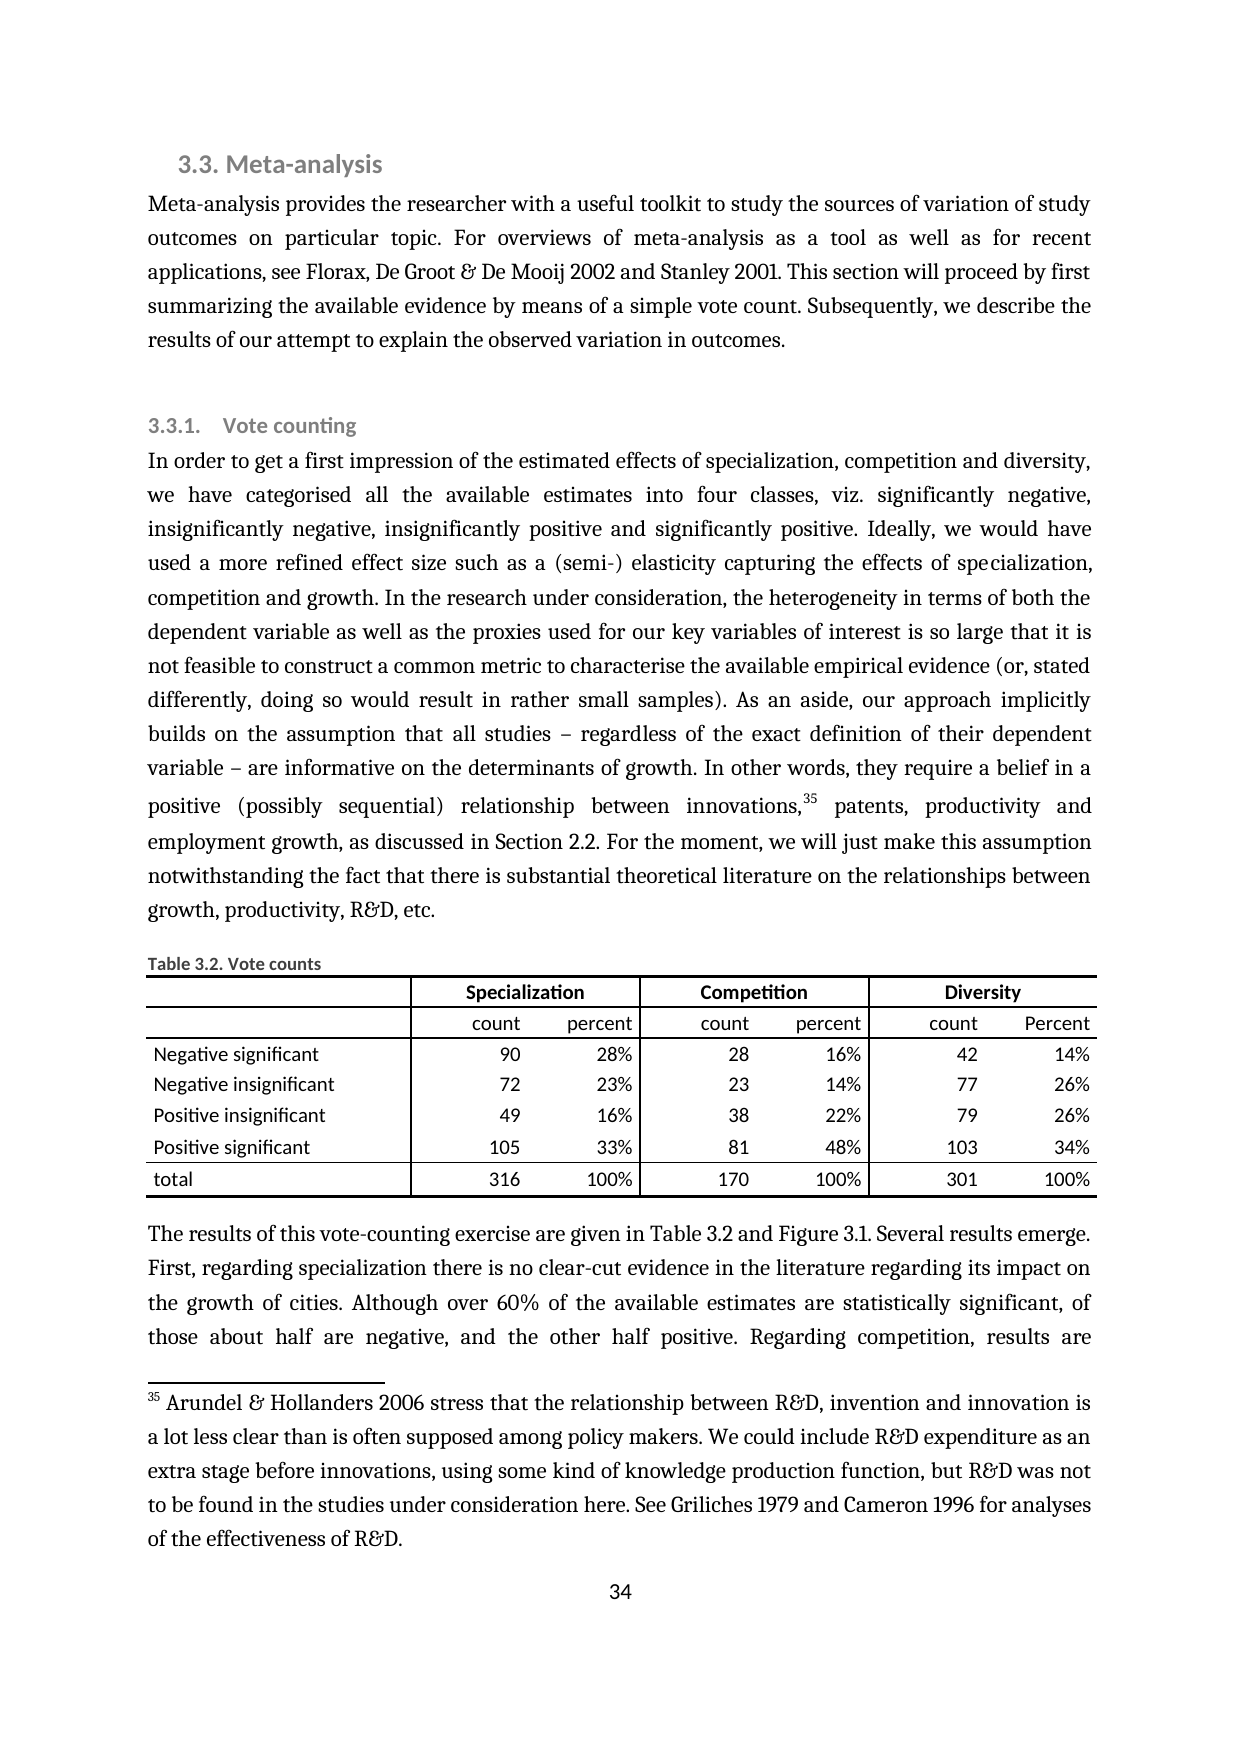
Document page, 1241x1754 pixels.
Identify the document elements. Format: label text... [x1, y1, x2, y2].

table_cell percent [756, 1008, 868, 1037]
table_cell 90 [412, 1039, 528, 1068]
table_cell 79 [870, 1100, 985, 1131]
table_cell 316 [412, 1163, 528, 1195]
table_cell 33% [528, 1131, 639, 1162]
table_cell Negative insignificant [146, 1069, 410, 1100]
table_cell 23 [641, 1069, 756, 1100]
table_cell 105 [412, 1131, 528, 1162]
table_cell Positive insignificant [146, 1100, 410, 1131]
table_cell 77 [870, 1069, 985, 1100]
table_cell 34% [985, 1131, 1097, 1162]
text In order to get a first impression of the estimated effects of specialization, competition and diversity, we have categorised all the available estimates into four classes, viz. significantly negative, insignificantly negative, insignificantly positive and significantly positive. Ideally, we would have used a more refined effect size such as a (semi-) elasticity capturing the effects of specialization, competition and growth. In the research under consideration, the heterogeneity in terms of both the dependent variable as well as the proxies used for our key variables of interest is so large that it is not feasible to construct a common metric to characterise the available empirical evidence (or, stated differently, doing so would result in rather small samples). As an aside, our approach implicitly builds on the assumption that all studies – regardless of the exact definition of their dependent variable – are informative on the determinants of growth. In other words, they require a belief in a positive (possibly sequential) relationship between innovations, patents, productivity and employment growth, as discussed in Section 2.2. For the moment, we will just make this assumption notwithstanding the fact that there is substantial theoretical literature on the relationships between growth, productivity, R&D, etc. [148, 448, 1093, 923]
table_cell 170 [641, 1163, 756, 1195]
subtitle Meta-analysis [177, 148, 1093, 181]
table_cell 100% [985, 1163, 1097, 1195]
table_cell count [870, 1008, 985, 1037]
table_cell 22% [756, 1100, 868, 1131]
table_cell 26% [985, 1069, 1097, 1100]
table_cell count [641, 1008, 756, 1037]
table_cell 49 [412, 1100, 528, 1131]
table_cell 38 [641, 1100, 756, 1131]
table_cell 100% [756, 1163, 868, 1195]
table_cell 26% [985, 1100, 1097, 1131]
table_cell 16% [756, 1039, 868, 1068]
table_cell percent [528, 1008, 639, 1037]
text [148, 1221, 1093, 1350]
text Table 3.2. Vote counts [148, 952, 1093, 975]
table_cell [146, 1008, 410, 1037]
table_header [146, 978, 410, 1006]
table_cell total [146, 1163, 410, 1195]
table_cell Positive significant [146, 1131, 410, 1162]
table_cell 23% [528, 1069, 639, 1100]
table_cell 42 [870, 1039, 985, 1068]
table_cell 72 [412, 1069, 528, 1100]
table_cell 301 [870, 1163, 985, 1195]
table_cell 16% [528, 1100, 639, 1131]
table_cell 14% [756, 1069, 868, 1100]
table_header Diversity [870, 978, 1097, 1006]
table_cell 14% [985, 1039, 1097, 1068]
table_cell Percent [985, 1008, 1097, 1037]
table_cell 103 [870, 1131, 985, 1162]
table_header Specialization [412, 978, 639, 1006]
table_cell 100% [528, 1163, 639, 1195]
subtitle Vote counting [148, 411, 1093, 439]
text Meta-analysis provides the researcher with a useful toolkit to study the sources of variation of study outcomes on particular topic. For overviews of meta-analysis as a tool as well as for recent applications, see Florax, De Groot & De Mooij 2002 and Stanley 2001. This section will proceed by first summarizing the available evidence by means of a simple vote count. Subsequently, we describe the results of our attempt to explain the observed variation in outcomes. [148, 191, 1093, 353]
table_cell 48% [756, 1131, 868, 1162]
table_cell count [412, 1008, 528, 1037]
table_cell 28% [528, 1039, 639, 1068]
table_header Competition [641, 978, 868, 1006]
table_cell Negative significant [146, 1039, 410, 1068]
table_cell 28 [641, 1039, 756, 1068]
table_cell 81 [641, 1131, 756, 1162]
